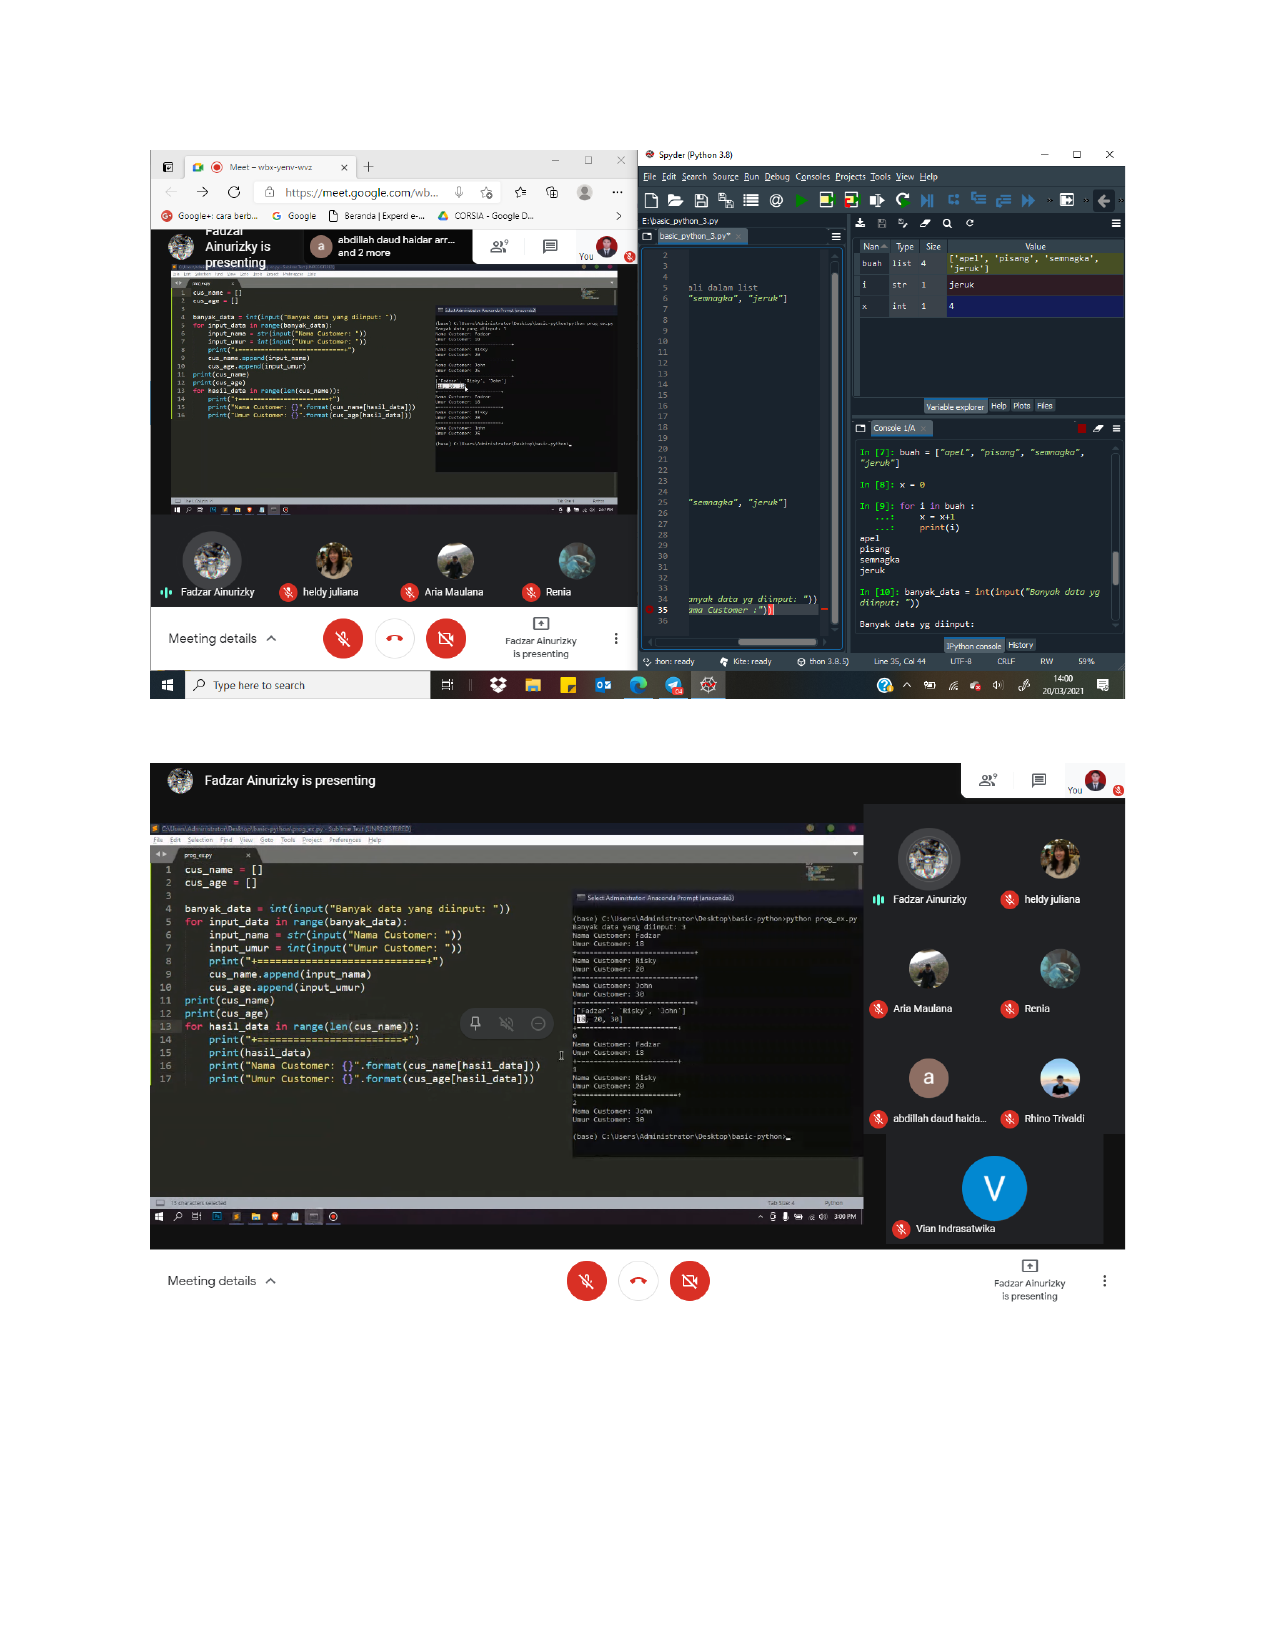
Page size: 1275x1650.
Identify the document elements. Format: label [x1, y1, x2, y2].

picture [150, 150, 1125, 699]
picture [150, 763, 1125, 1312]
